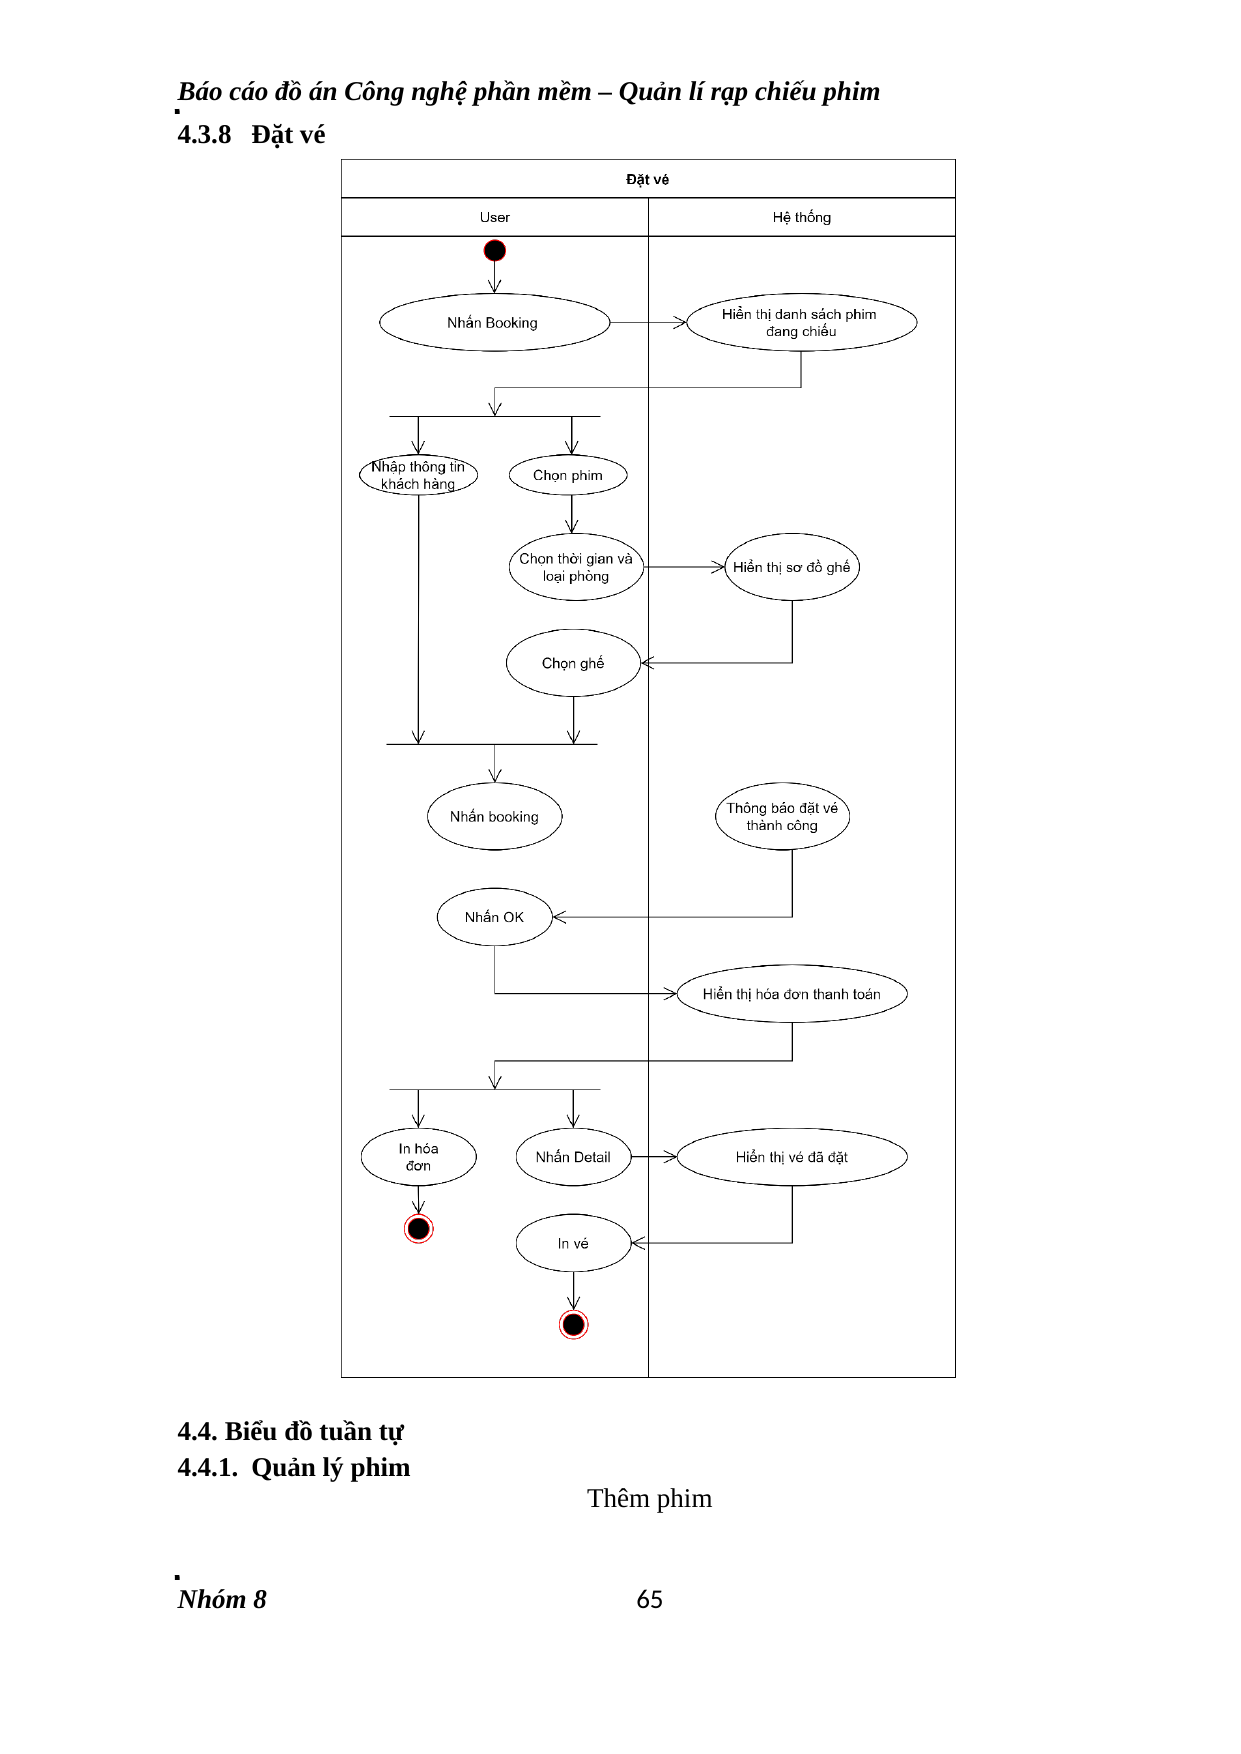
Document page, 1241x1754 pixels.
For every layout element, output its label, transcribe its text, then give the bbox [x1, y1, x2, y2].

title Đặt vé [177, 118, 1122, 149]
subtitle 4.4. Biểu đồ tuần tự [177, 1415, 1122, 1446]
title Quản lý phim [177, 1451, 1122, 1482]
text Thêm phim [177, 1482, 1122, 1513]
picture [331, 149, 968, 1390]
